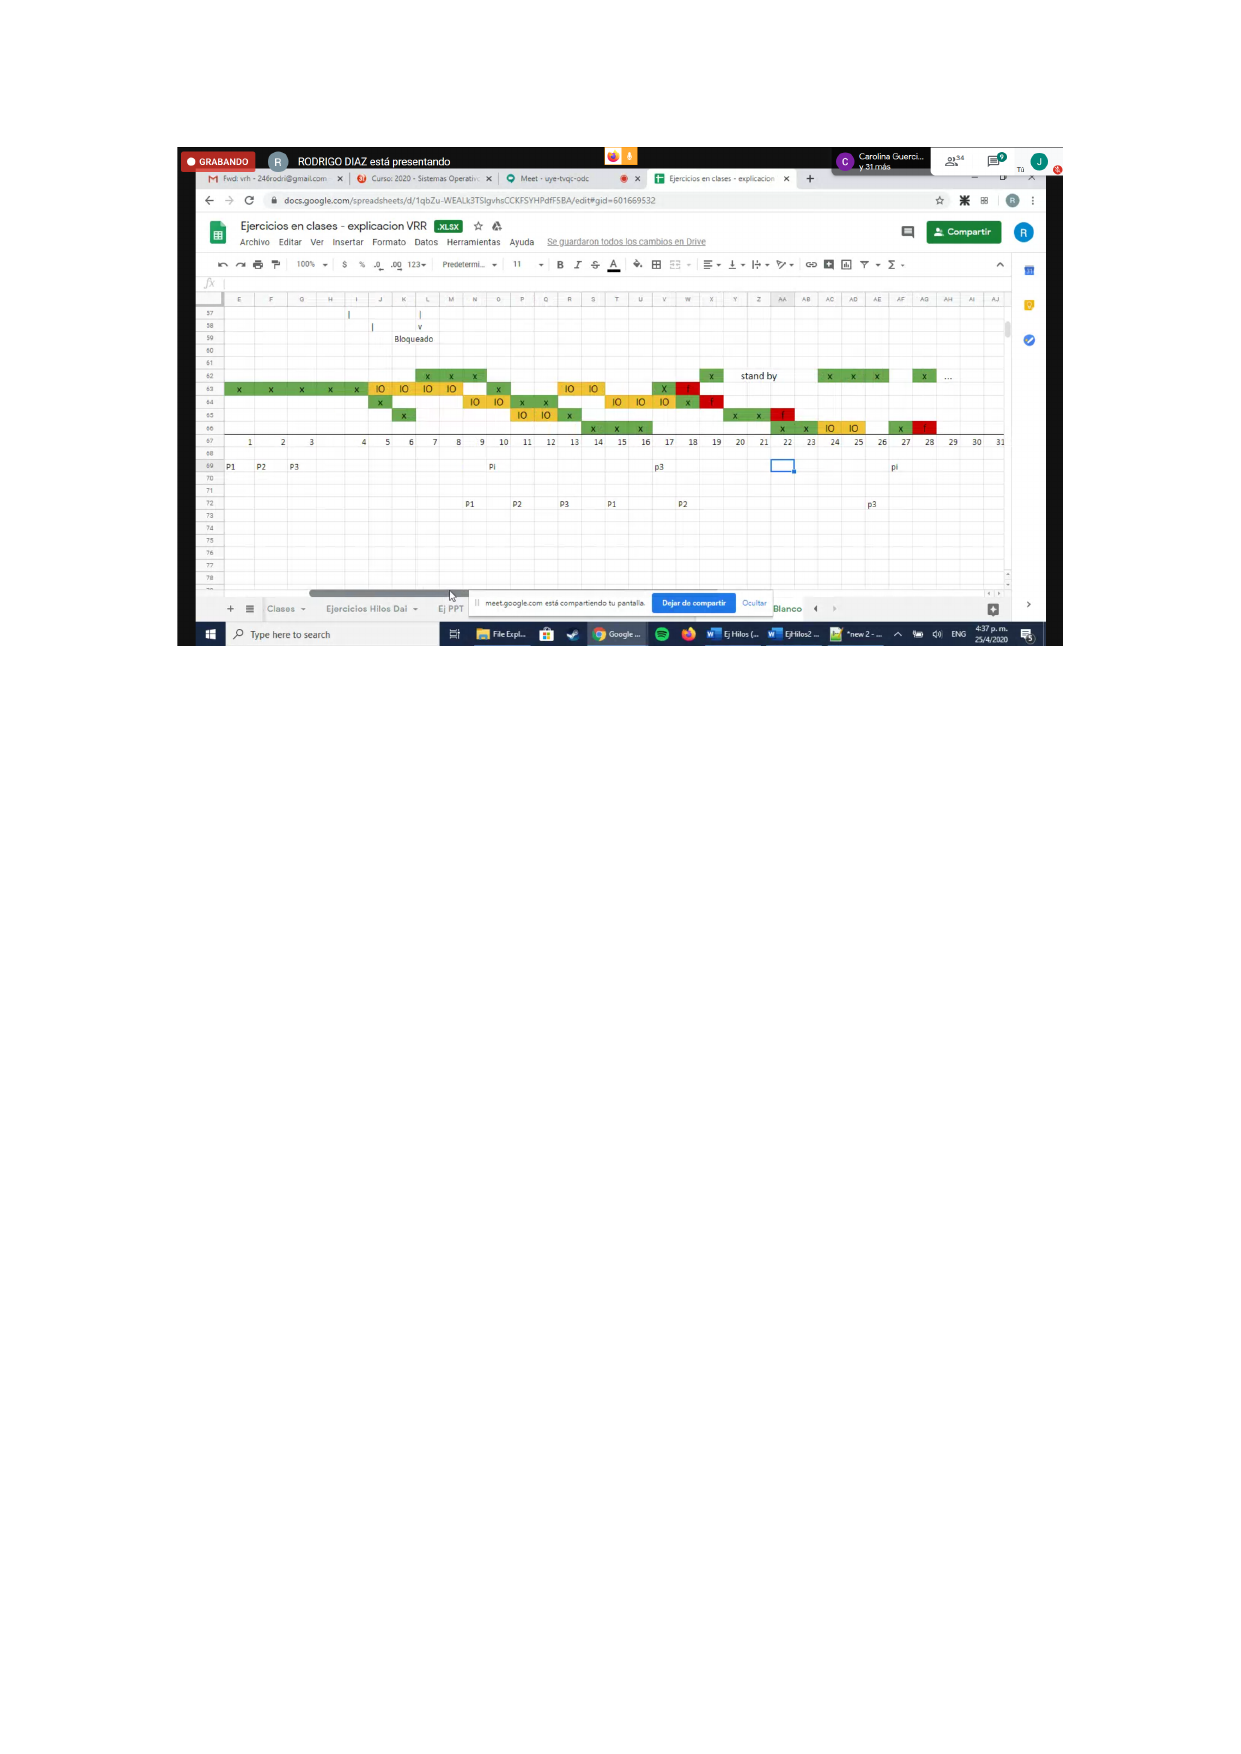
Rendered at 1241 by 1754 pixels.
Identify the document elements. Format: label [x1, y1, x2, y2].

picture [177, 147, 1063, 646]
